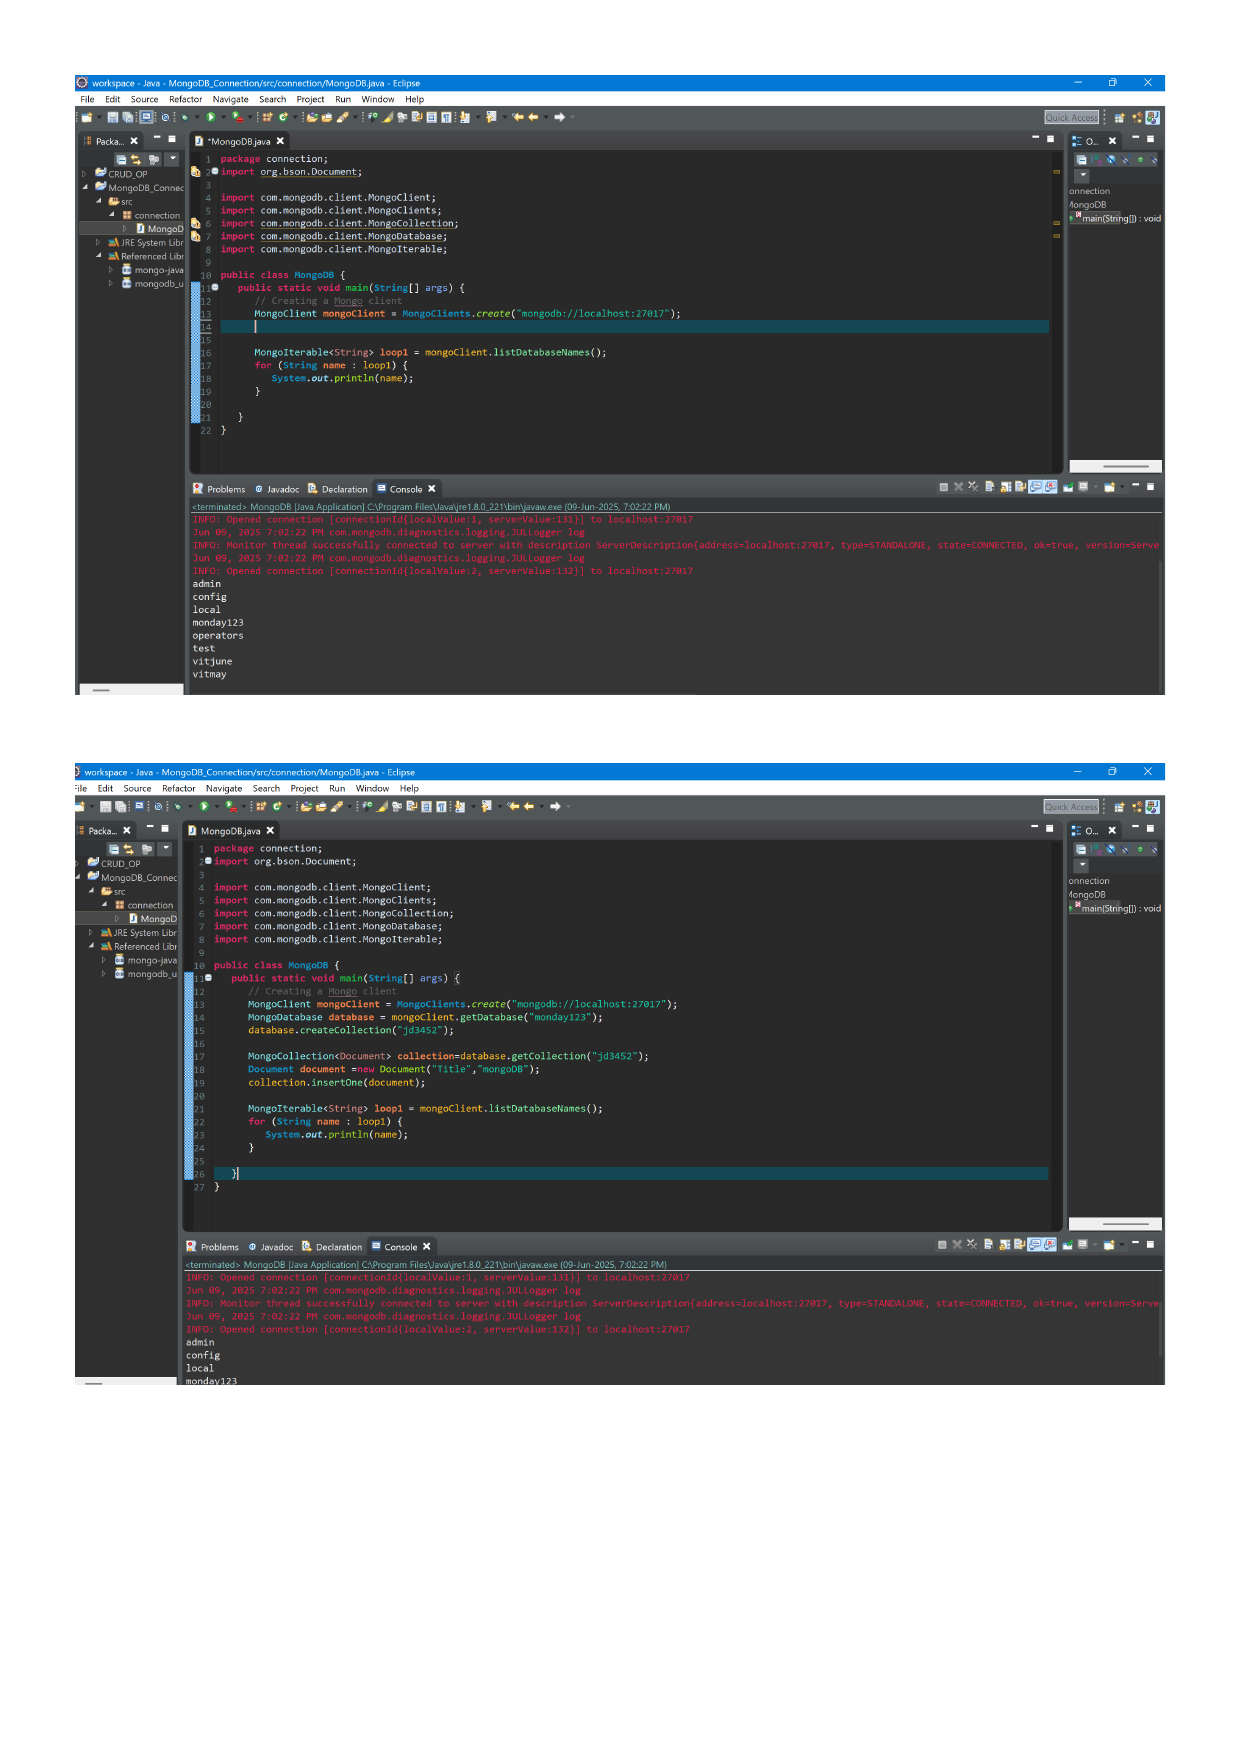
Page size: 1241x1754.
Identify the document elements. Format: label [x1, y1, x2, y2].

picture [75, 75, 1166, 695]
picture [75, 763, 1166, 1385]
